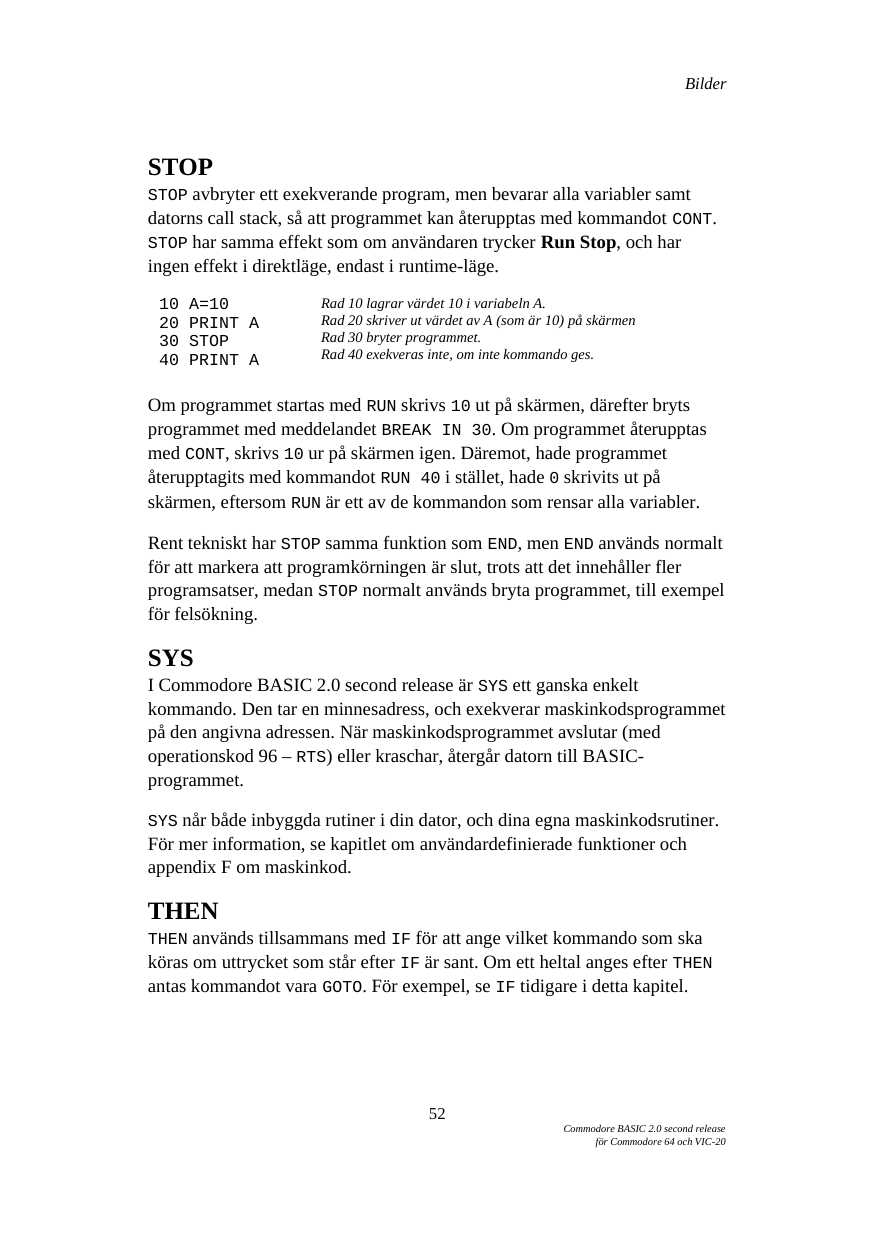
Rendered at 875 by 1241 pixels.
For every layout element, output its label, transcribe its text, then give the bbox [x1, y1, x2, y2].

text STOP avbryter ett exekverande program, men bevarar alla variabler samt datorns call stack, så att programmet kan återupptas med kommandot CONT. STOP har samma effekt som om användaren trycker Run Stop, och har ingen effekt i direktläge, endast i runtime-läge. [148, 183, 726, 277]
text Rent tekniskt har STOP samma funktion som END, men END används normalt för att markera att programkörningen är slut, trots att det innehåller fler programsatser, medan STOP normalt används bryta programmet, till exempel för felsökning. [148, 532, 726, 625]
text SYS når både inbyggda rutiner i din dator, och dina egna maskinkodsrutiner. För mer information, se kapitlet om användardefinierade funktioner och appendix F om maskinkod. [148, 809, 726, 878]
text THEN används tillsammans med IF för att ange vilket kommando som ska köras om uttrycket som står efter IF är sant. Om ett heltal anges efter THEN antas kommandot vara GOTO. För exempel, se IF tidigare i detta kapitel. [148, 927, 726, 998]
text I Commodore BASIC 2.0 second release är SYS ett ganska enkelt kommando. Den tar en minnesadress, och exekverar maskinkodsprogrammet på den angivna adressen. När maskinkodsprogrammet avslutar (med operationskod 96 – RTS) eller kraschar, återgår datorn till BASIC-programmet. [148, 674, 726, 790]
subtitle SYS [148, 643, 726, 672]
subtitle THEN [148, 896, 726, 925]
text Om programmet startas med RUN skrivs 10 ut på skärmen, därefter bryts programmet med meddelandet BREAK IN 30. Om programmet återupptas med CONT, skrivs 10 ur på skärmen igen. Däremot, hade programmet återupptagits med kommandot RUN 40 i stället, hade 0 skrivits ut på skärmen, eftersom RUN är ett av de kommandon som rensar alla variabler. [148, 371, 726, 513]
table_header 10 A=10 20 PRINT A 30 STOP 40 PRINT A [148, 295, 309, 371]
table_header Rad 10 lagrar värdet 10 i variabeln A. Rad 20 skriver ut värdet av A (som är 10) på skärmen Rad 30 bryter programmet. Rad 40 exekveras inte, om inte kommando ges. [310, 295, 725, 371]
subtitle STOP [148, 152, 726, 181]
